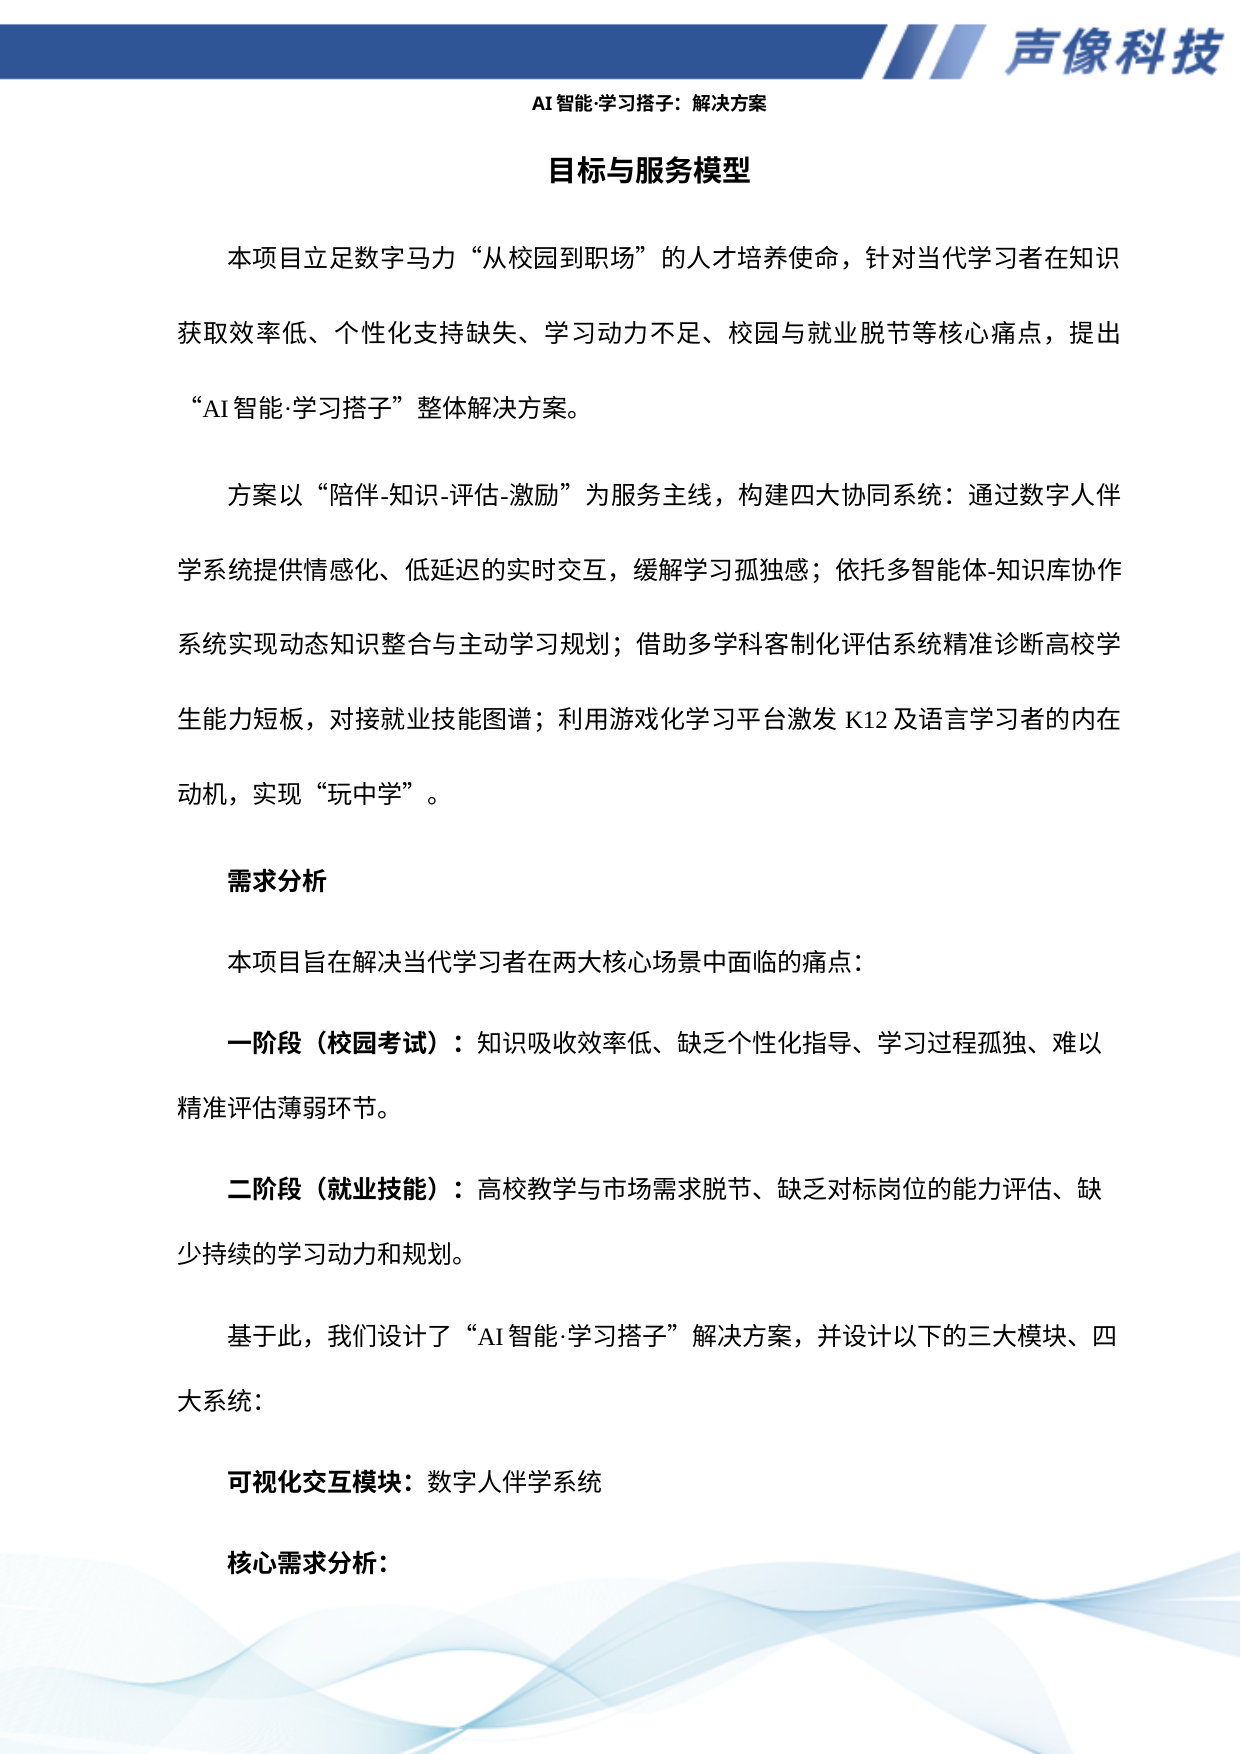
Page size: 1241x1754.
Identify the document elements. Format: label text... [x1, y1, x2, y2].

text 需求分析 [177, 847, 1122, 912]
text 二阶段（就业技能）：高校教学与市场需求脱节、缺乏对标岗位的能力评估、缺少持续的学习动力和规划。 [177, 1156, 1122, 1286]
picture [0, 0, 1241, 1754]
text 本项目旨在解决当代学习者在两大核心场景中面临的痛点： [177, 928, 1122, 993]
text 一阶段（校园考试）：知识吸收效率低、缺乏个性化指导、学习过程孤独、难以精准评估薄弱环节。 [177, 1009, 1122, 1139]
text 核心需求分析： [177, 1529, 1122, 1594]
text 可视化交互模块：数字人伴学系统 [177, 1448, 1122, 1513]
text 本项目立足数字马力“从校园到职场”的人才培养使命，针对当代学习者在知识获取效率低、个性化支持缺失、学习动力不足、校园与就业脱节等核心痛点，提出“AI智能·学习搭子”整体解决方案。 [177, 224, 1122, 439]
text 方案以“陪伴-知识-评估-激励”为服务主线，构建四大协同系统：通过数字人伴学系统提供情感化、低延迟的实时交互，缓解学习孤独感；依托多智能体-知识库协作系统实现动态知识整合与主动学习规划；借助多学科客制化评估系统精准诊断高校学生能力短板，对接就业技能图谱；利用游戏化学习平台激发K12及语言学习者的内在动机，实现“玩中学”。 [177, 461, 1122, 825]
text 目标与服务模型 [177, 137, 1122, 202]
text 基于此，我们设计了“AI智能·学习搭子”解决方案，并设计以下的三大模块、四大系统： [177, 1302, 1122, 1432]
